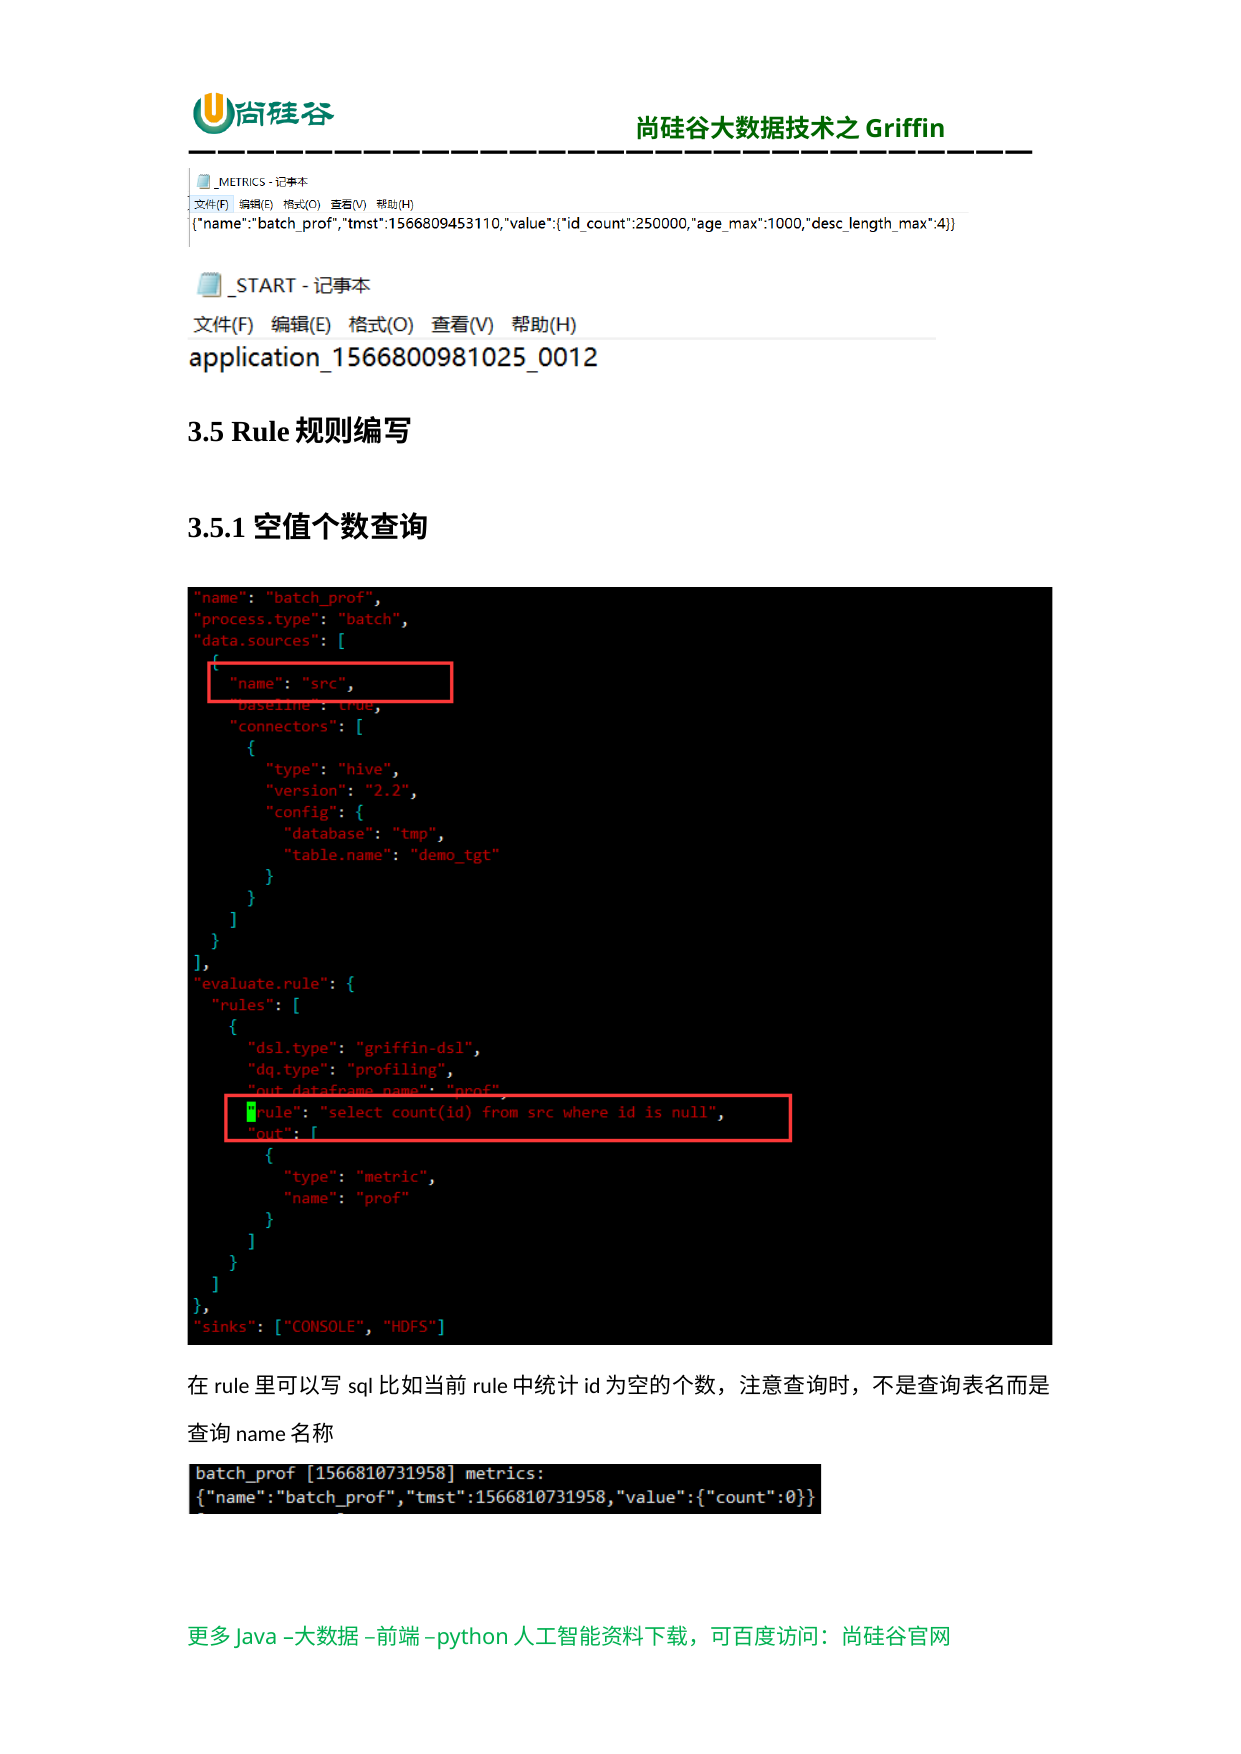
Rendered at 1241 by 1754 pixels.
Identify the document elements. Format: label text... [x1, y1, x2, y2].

picture [187, 168, 969, 247]
picture [187, 88, 338, 138]
subtitle 3.5 Rule规则编写 [187, 396, 1053, 461]
text 在rule里可以写sql 比如当前rule中统计id为空的个数，注意查询时，不是查询表名而是查询name名称 [187, 1367, 1053, 1448]
picture [187, 266, 936, 383]
subtitle 3.5.1 空值个数查询 [187, 492, 1053, 557]
picture [187, 587, 1053, 1345]
picture [187, 1464, 822, 1514]
